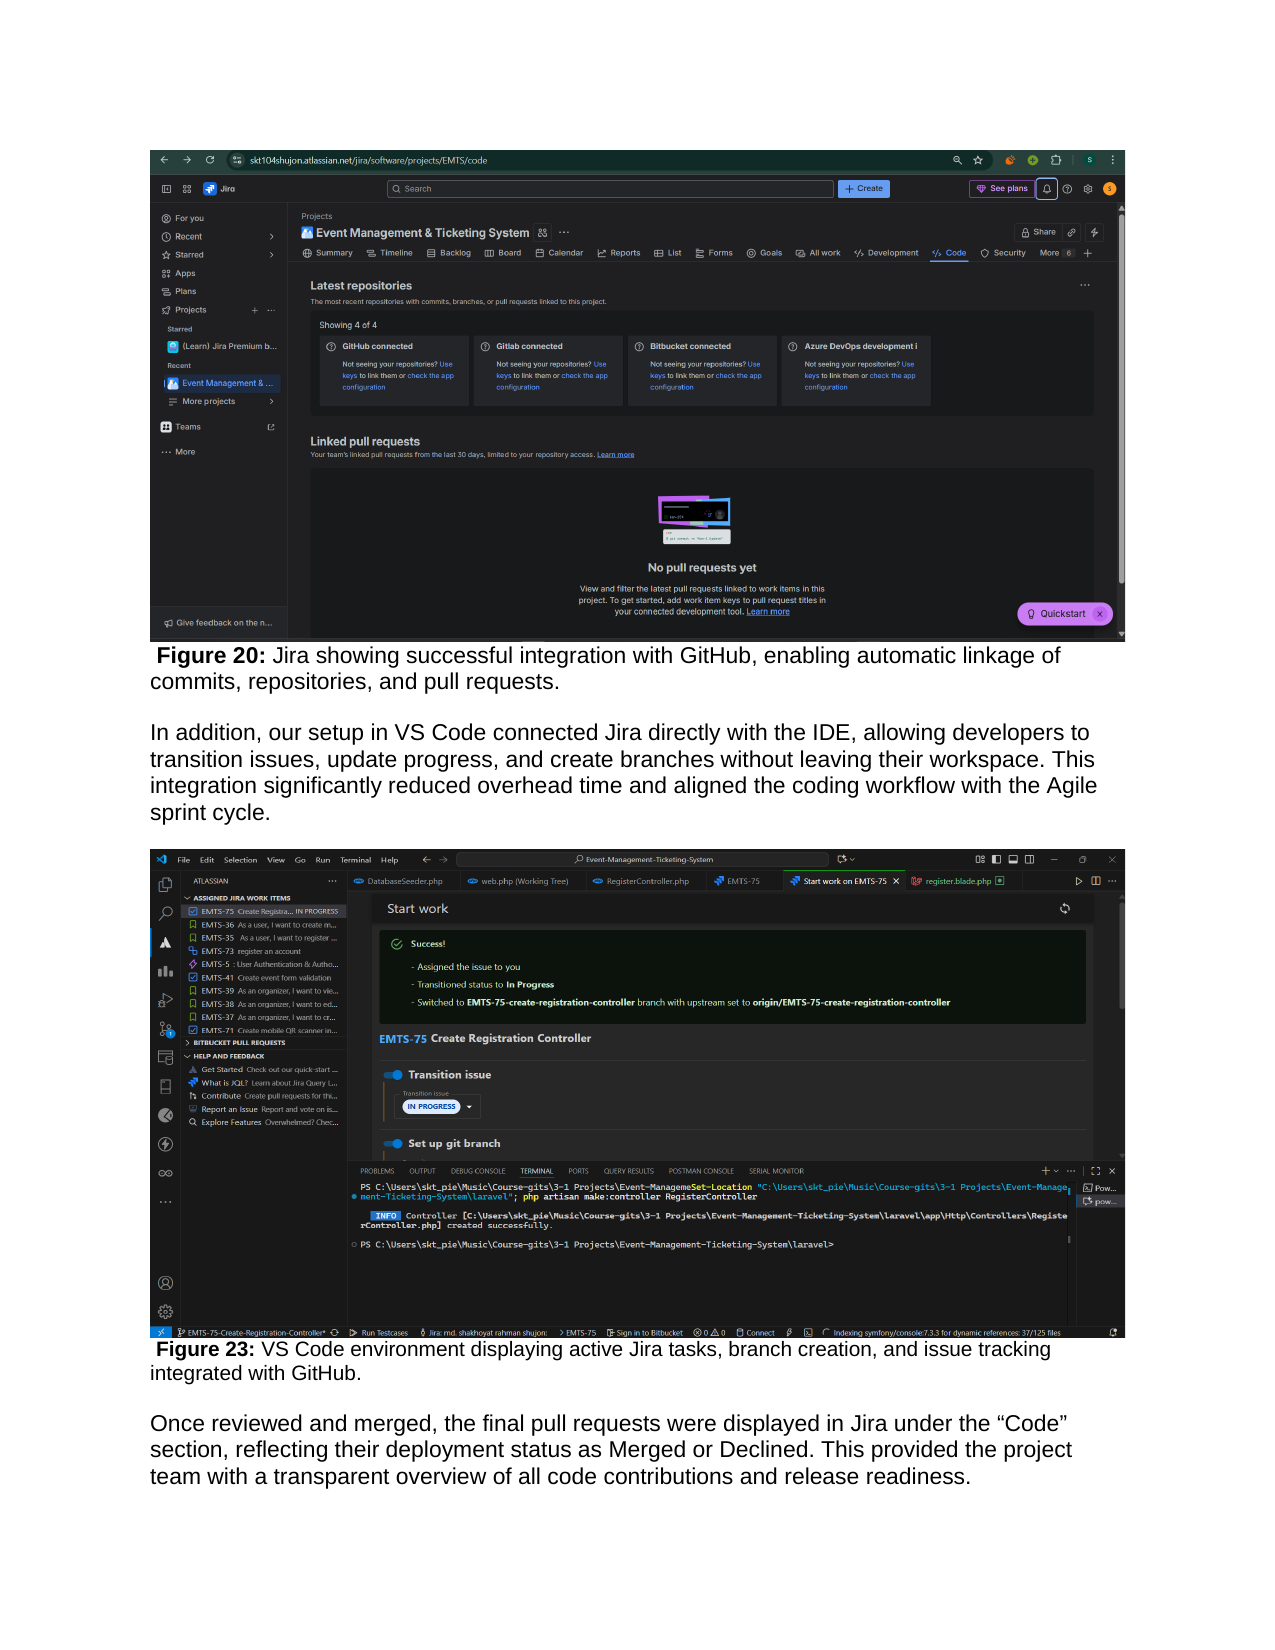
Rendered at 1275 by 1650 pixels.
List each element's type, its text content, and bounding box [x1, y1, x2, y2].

subtitle Once reviewed and merged, the final pull requests were displayed in Jira under the “Code” section, reflecting their deployment status as Merged or Declined. This provided the project team with a transparent overview of all code contributions and release readiness. [150, 1410, 1125, 1489]
subtitle In addition, our setup in VS Code connected Jira directly with the IDE, allowing developers to transition issues, update progress, and create branches without leaving their workspace. This integration significantly reduced overhead time and aligned the coding workflow with the Agile sprint cycle. [150, 719, 1125, 825]
subtitle Figure 23: VS Code environment displaying active Jira tasks, branch creation, and issue tracking integrated with GitHub. [150, 1338, 1125, 1385]
subtitle Figure 20: Jira showing successful integration with GitHub, enabling automatic linkage of commits, repositories, and pull requests. [150, 642, 1125, 694]
picture [150, 849, 1125, 1338]
picture [150, 150, 1125, 642]
